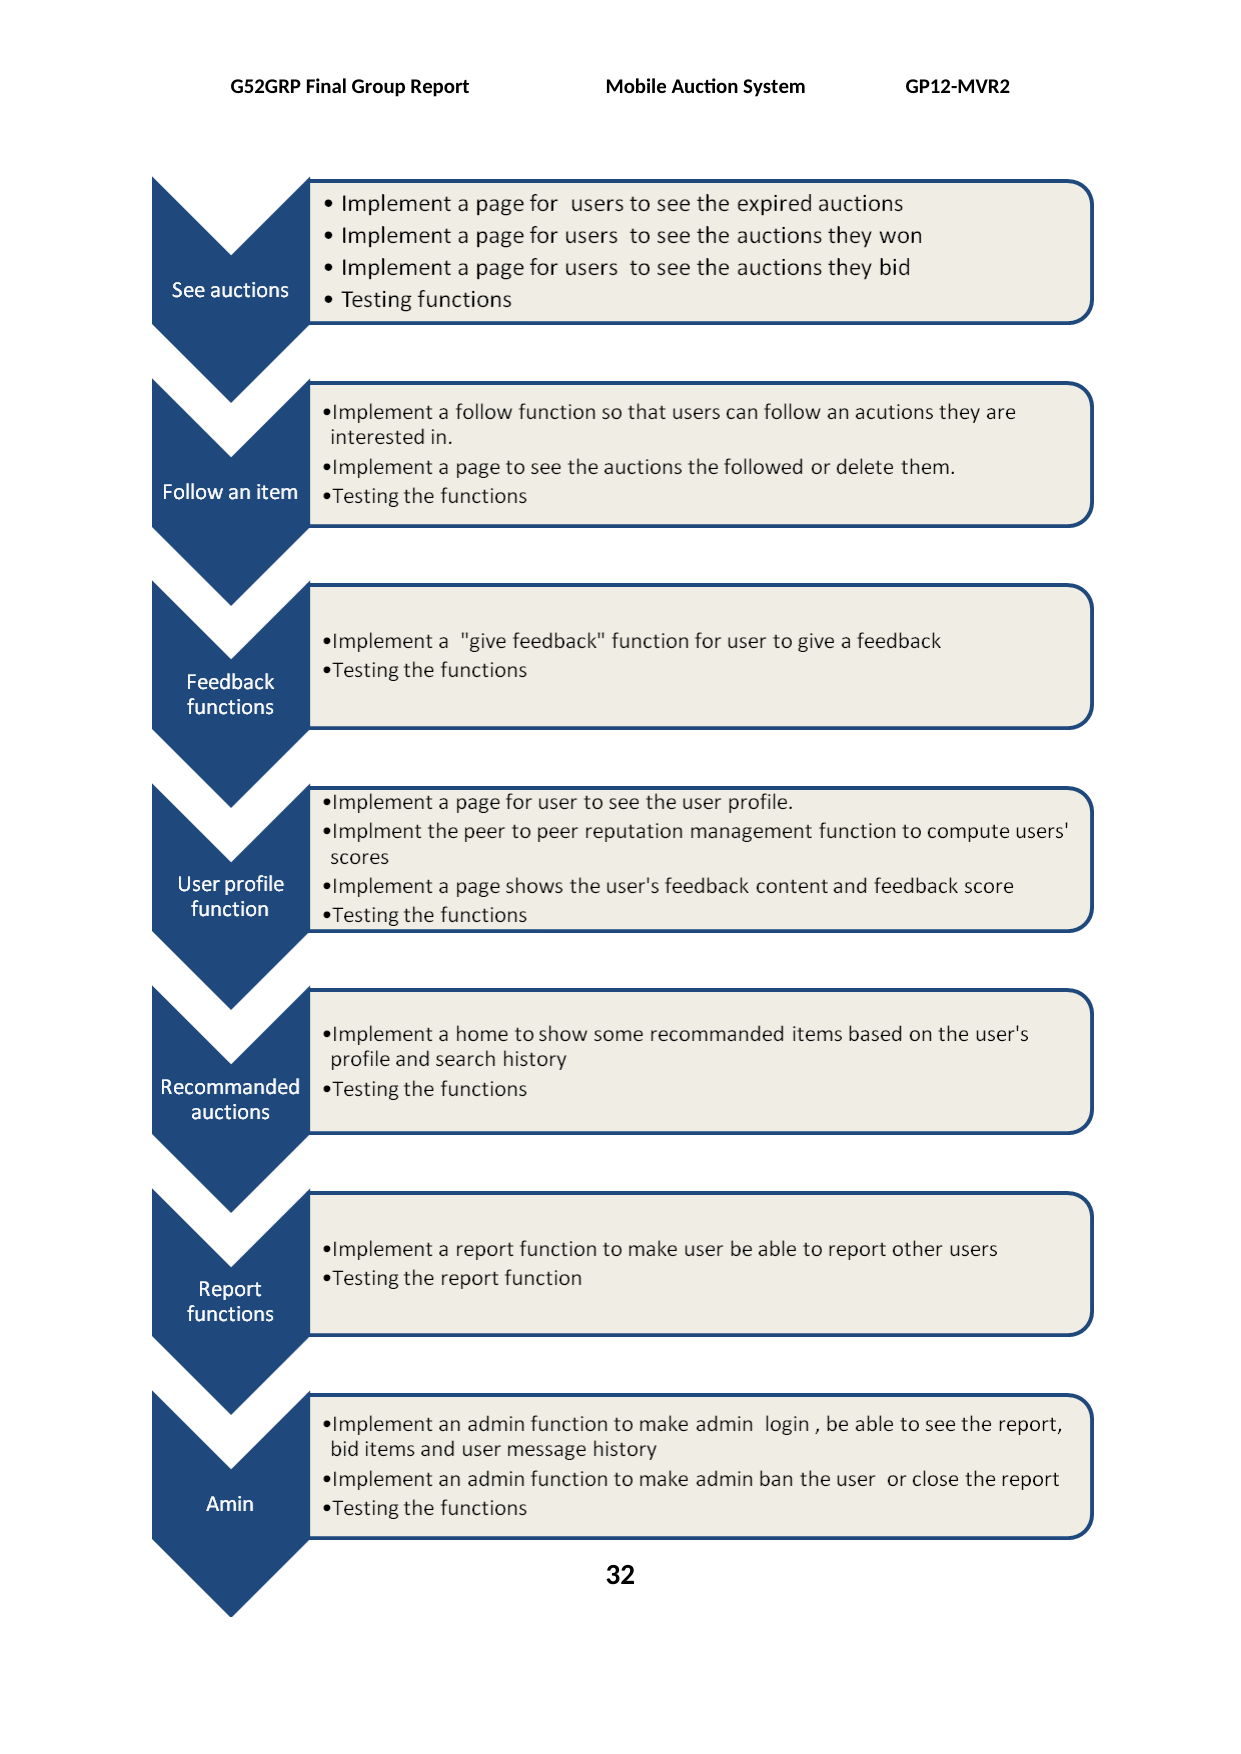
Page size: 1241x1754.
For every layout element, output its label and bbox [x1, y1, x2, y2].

picture [150, 176, 1094, 1617]
